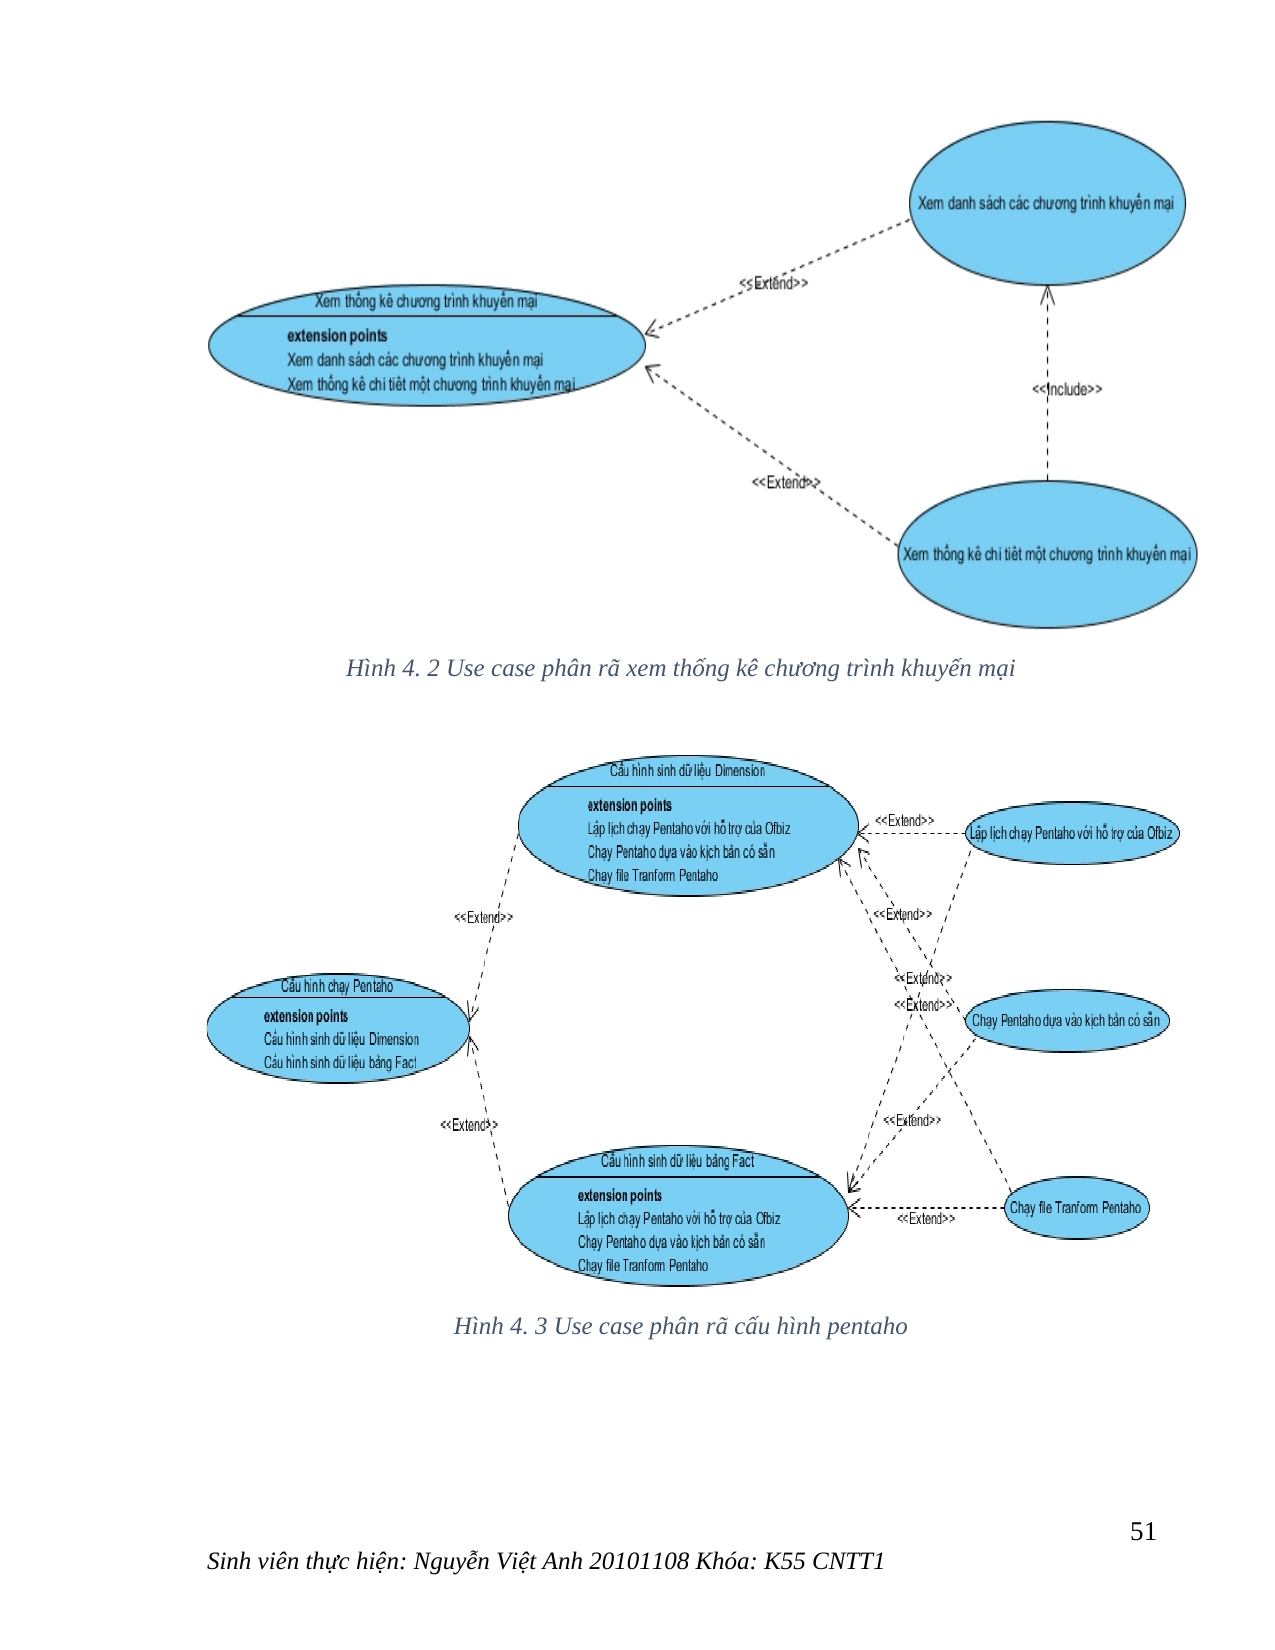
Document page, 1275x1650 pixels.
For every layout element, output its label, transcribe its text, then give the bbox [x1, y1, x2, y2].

text Hình 4. 2 Use case phân rã xem thống kê chương trình khuyến mại [207, 653, 1157, 682]
picture [206, 752, 1182, 1292]
text Hình 4. 3 Use case phân rã cấu hình pentaho [207, 1311, 1157, 1339]
picture [206, 118, 1201, 634]
